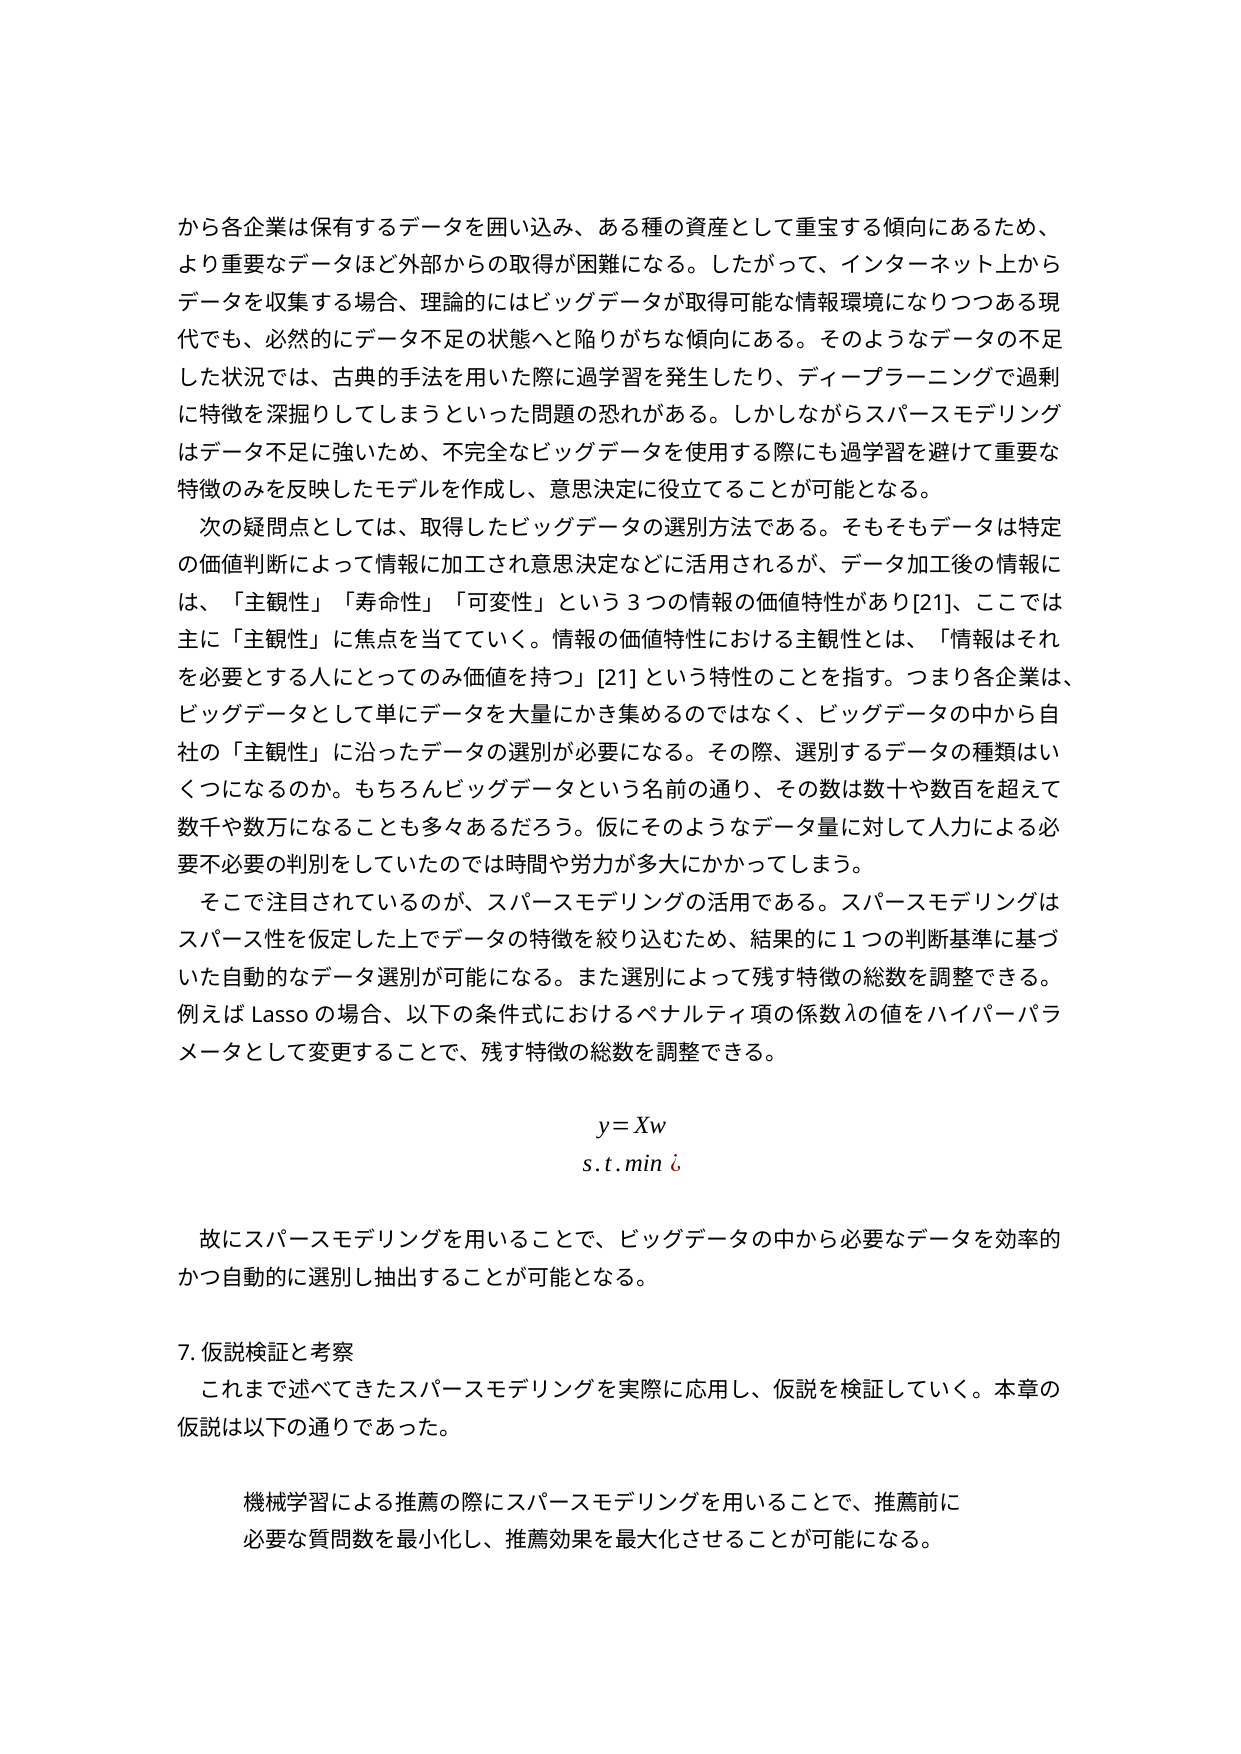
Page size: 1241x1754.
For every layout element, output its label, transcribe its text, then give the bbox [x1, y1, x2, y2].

text これまで述べてきたスパースモデリングを実際に応用し、仮説を検証していく。本章の仮説は以下の通りであった。 [177, 1369, 1063, 1444]
text 必要な質問数を最小化し、推薦効果を最大化させることが可能になる。 [243, 1519, 1063, 1557]
text 機械学習による推薦の際にスパースモデリングを用いることで、推薦前に [243, 1482, 1063, 1519]
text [177, 207, 1063, 507]
text 故にスパースモデリングを用いることで、ビッグデータの中から必要なデータを効率的かつ自動的に選別し抽出することが可能となる。 [177, 1219, 1063, 1294]
text 7. 仮説検証と考察 [177, 1332, 1063, 1369]
text そこで注目されているのが、スパースモデリングの活用である。スパースモデリングはスパース性を仮定した上でデータの特徴を絞り込むため、結果的に１つの判断基準に基づいた自動的なデータ選別が可能になる。また選別によって残す特徴の総数を調整できる。例えばLassoの場合、以下の条件式におけるペナルティ項の係数の値をハイパーパラメータとして変更することで、残す特徴の総数を調整できる。 [177, 882, 1063, 1069]
text 次の疑問点としては、取得したビッグデータの選別方法である。そもそもデータは特定の価値判断によって情報に加工され意思決定などに活用されるが、データ加工後の情報には、「主観性」「寿命性」「可変性」という3つの情報の価値特性があり[21]、ここでは主に「主観性」に焦点を当てていく。情報の価値特性における主観性とは、「情報はそれを必要とする人にとってのみ価値を持つ」[21] という特性のことを指す。つまり各企業は、ビッグデータとして単にデータを大量にかき集めるのではなく、ビッグデータの中から自社の「主観性」に沿ったデータの選別が必要になる。その際、選別するデータの種類はいくつになるのか。もちろんビッグデータという名前の通り、その数は数十や数百を超えて、数千や数万になることも多々あるだろう。仮にそのようなデータ量に対して人力による必要不必要の判別をしていたのでは時間や労力が多大にかかってしまう。 [177, 507, 1063, 882]
